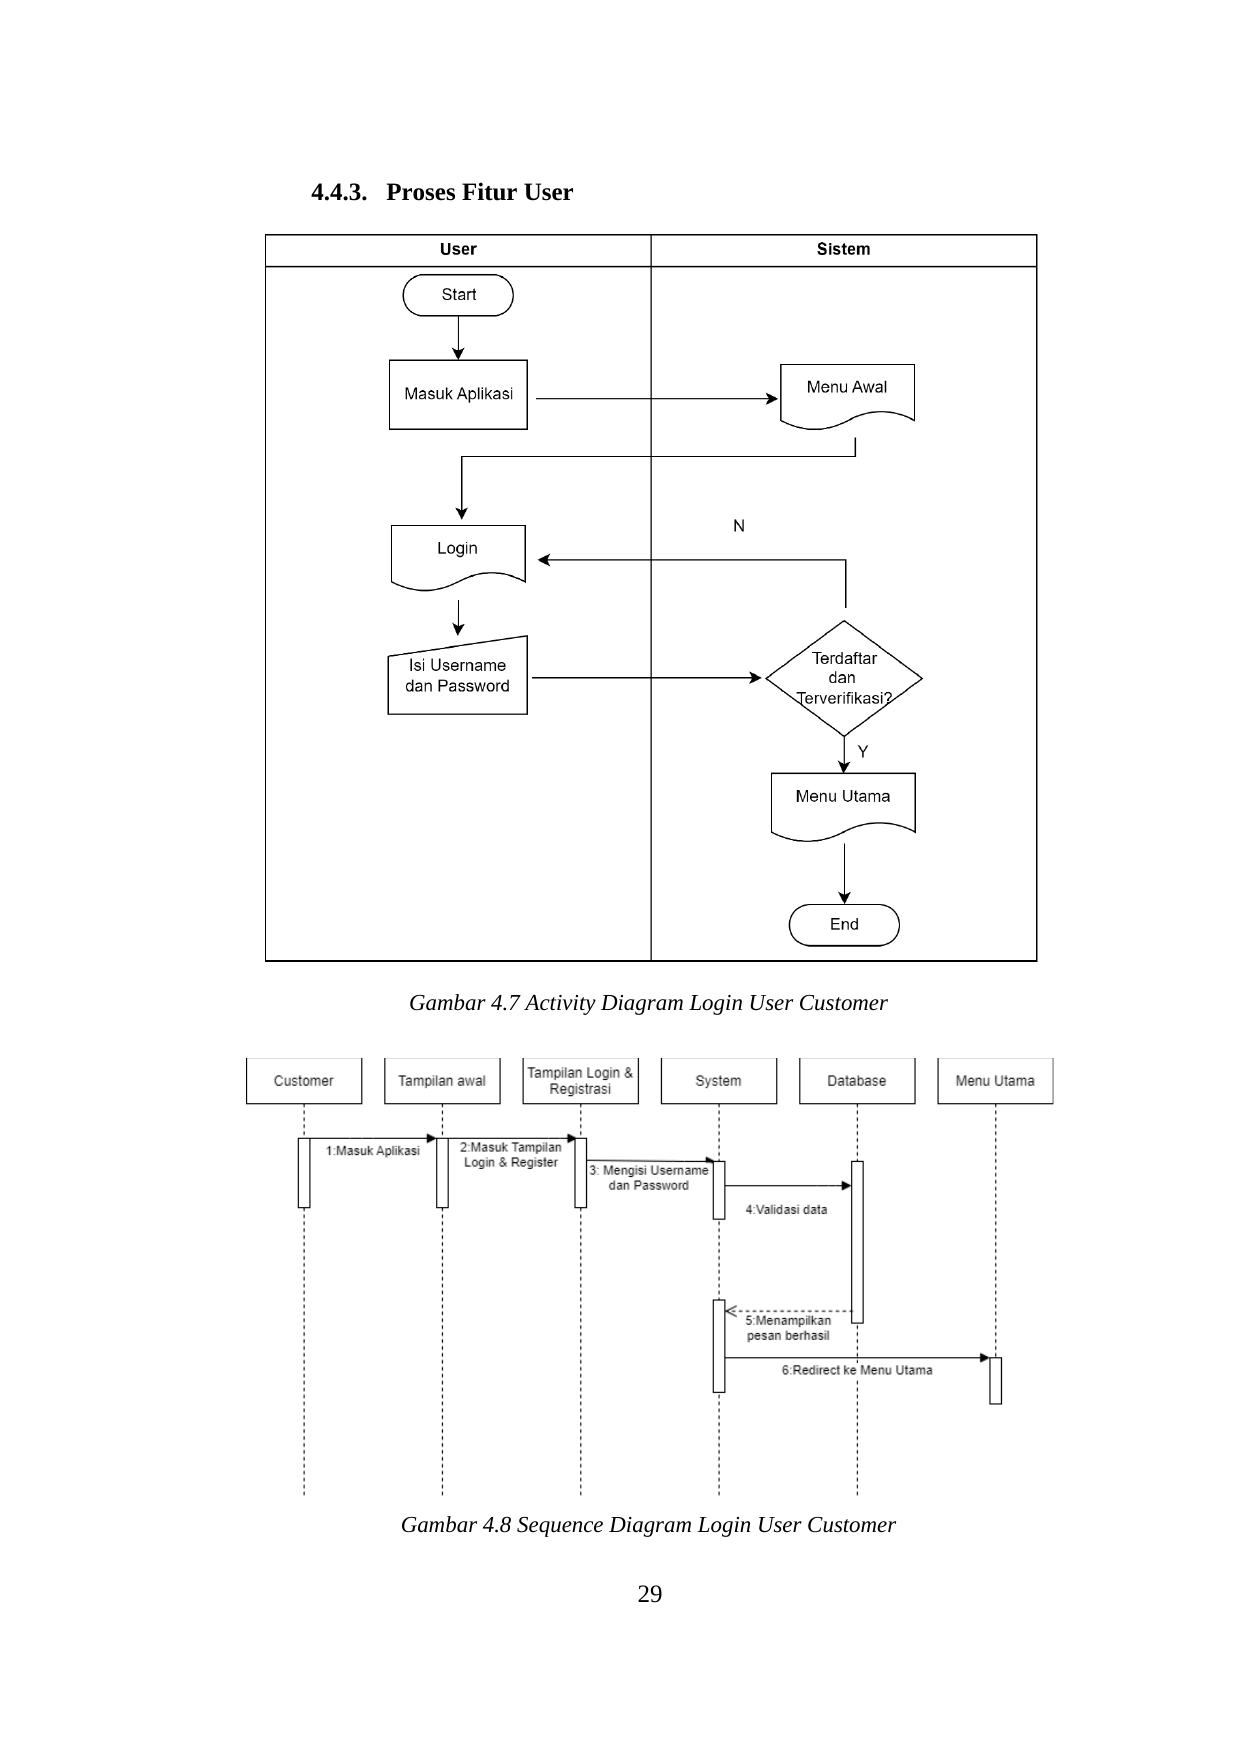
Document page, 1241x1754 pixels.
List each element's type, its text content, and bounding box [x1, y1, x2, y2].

text Gambar 4.7 Activity Diagram Login User Customer [236, 988, 1063, 1015]
subtitle Proses Fitur User [311, 177, 1063, 206]
text Gambar 4.8 Sequence Diagram Login User Customer [236, 1511, 1063, 1537]
picture [250, 220, 1050, 975]
picture [246, 1058, 1054, 1497]
